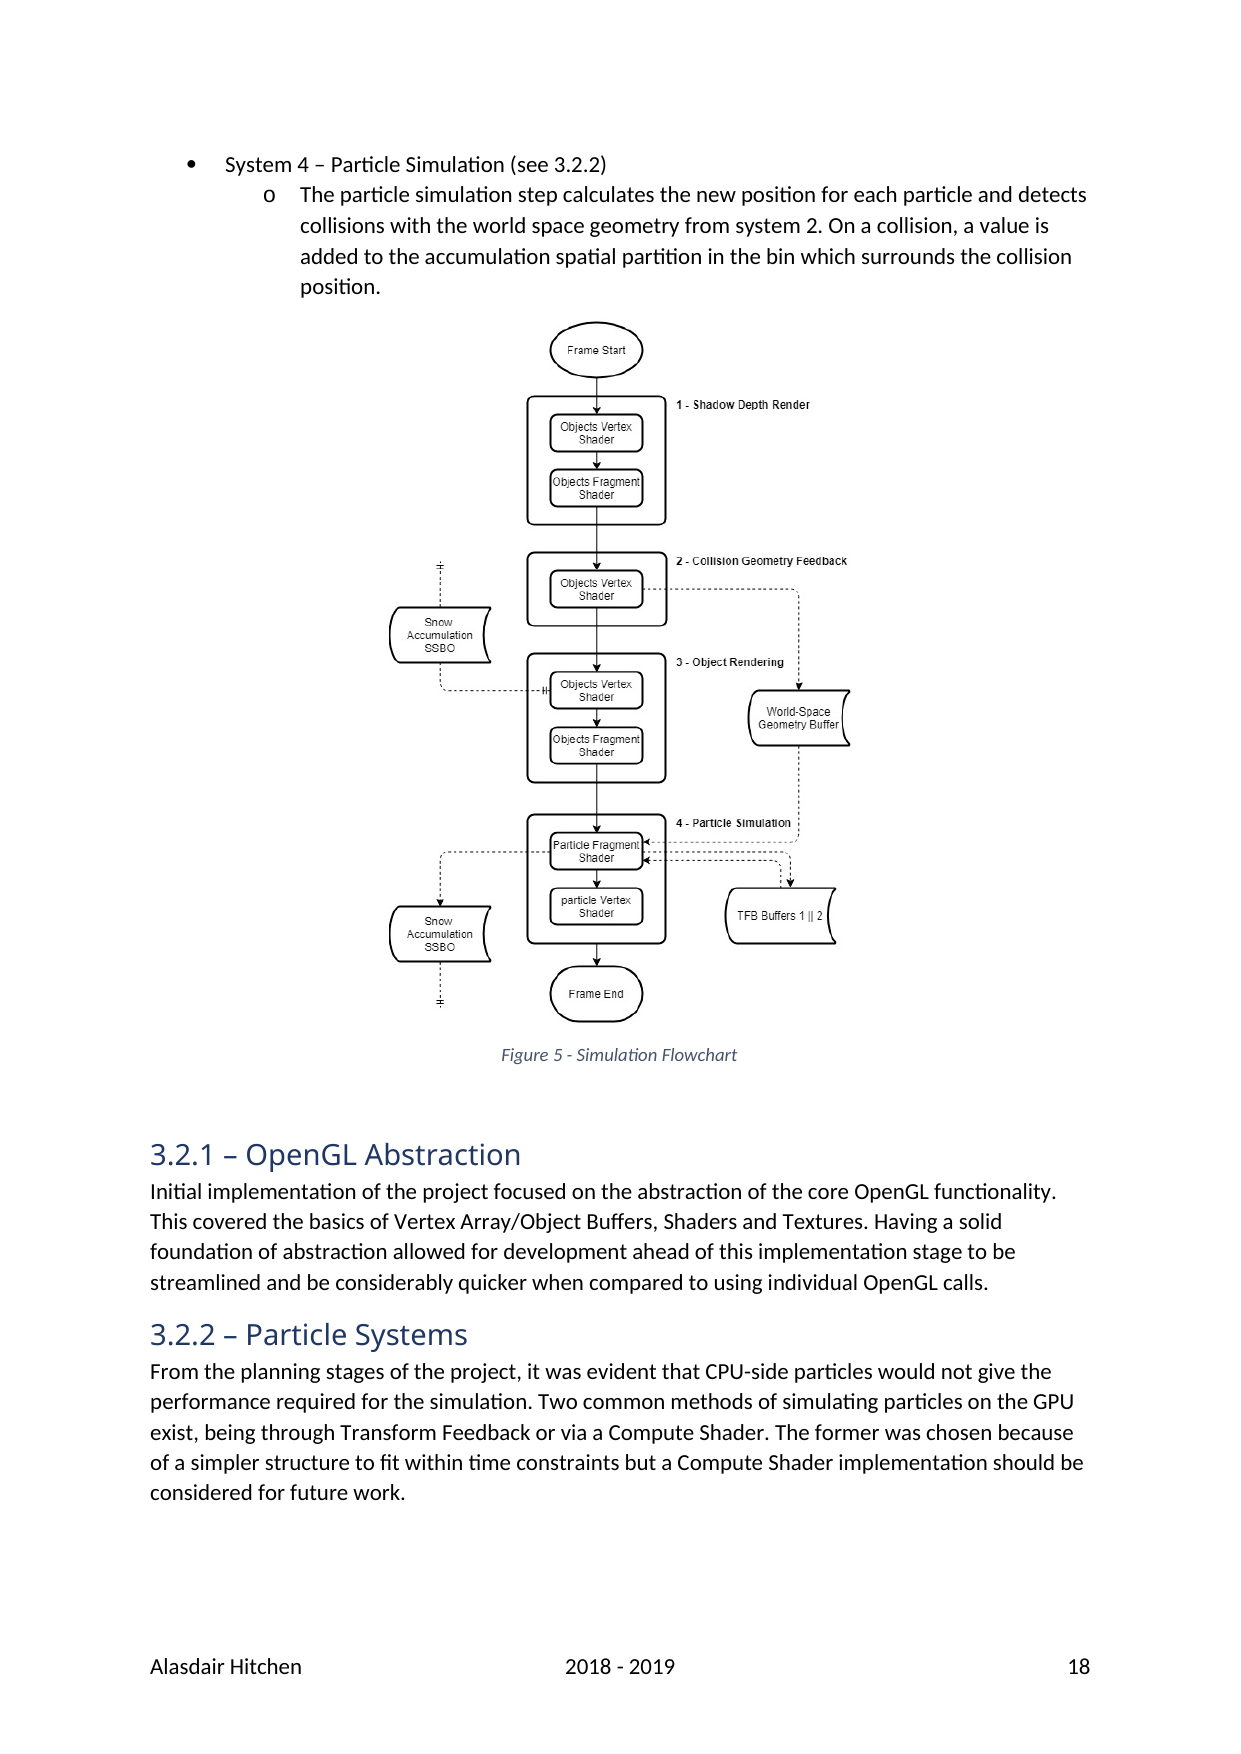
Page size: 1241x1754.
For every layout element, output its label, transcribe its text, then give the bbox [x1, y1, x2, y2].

subtitle 3.2.1 – OpenGL Abstraction [150, 1134, 1090, 1174]
text Initial implementation of the project focused on the abstraction of the core OpenGL functionality. This covered the basics of Vertex Array/Object Buffers, Shaders and Textures. Having a solid foundation of abstraction allowed for development ahead of this implementation stage to be streamlined and be considerably quicker when compared to using individual OpenGL calls. [150, 1177, 1090, 1296]
subtitle 3.2.2 – Particle Systems [150, 1314, 1090, 1354]
list The particle simulation step calculates the new position for each particle and detects collisions with the world space geometry from system 2. On a collision, a value is added to the accumulation spatial partition in the bin which surrounds the collision position. [262, 180, 1090, 300]
text Figure 5 - Simulation Flowchart [150, 1043, 1090, 1066]
list System 4 – Particle Simulation (see 3.2.2) [187, 150, 1090, 178]
picture [386, 318, 854, 1025]
text From the planning stages of the project, it was evident that CPU-side particles would not give the performance required for the simulation. Two common methods of simulating particles on the GPU exist, being through Transform Feedback or via a Compute Shader. The former was chosen because of a simpler structure to fit within time constraints but a Compute Shader implementation should be considered for future work. [150, 1357, 1090, 1506]
